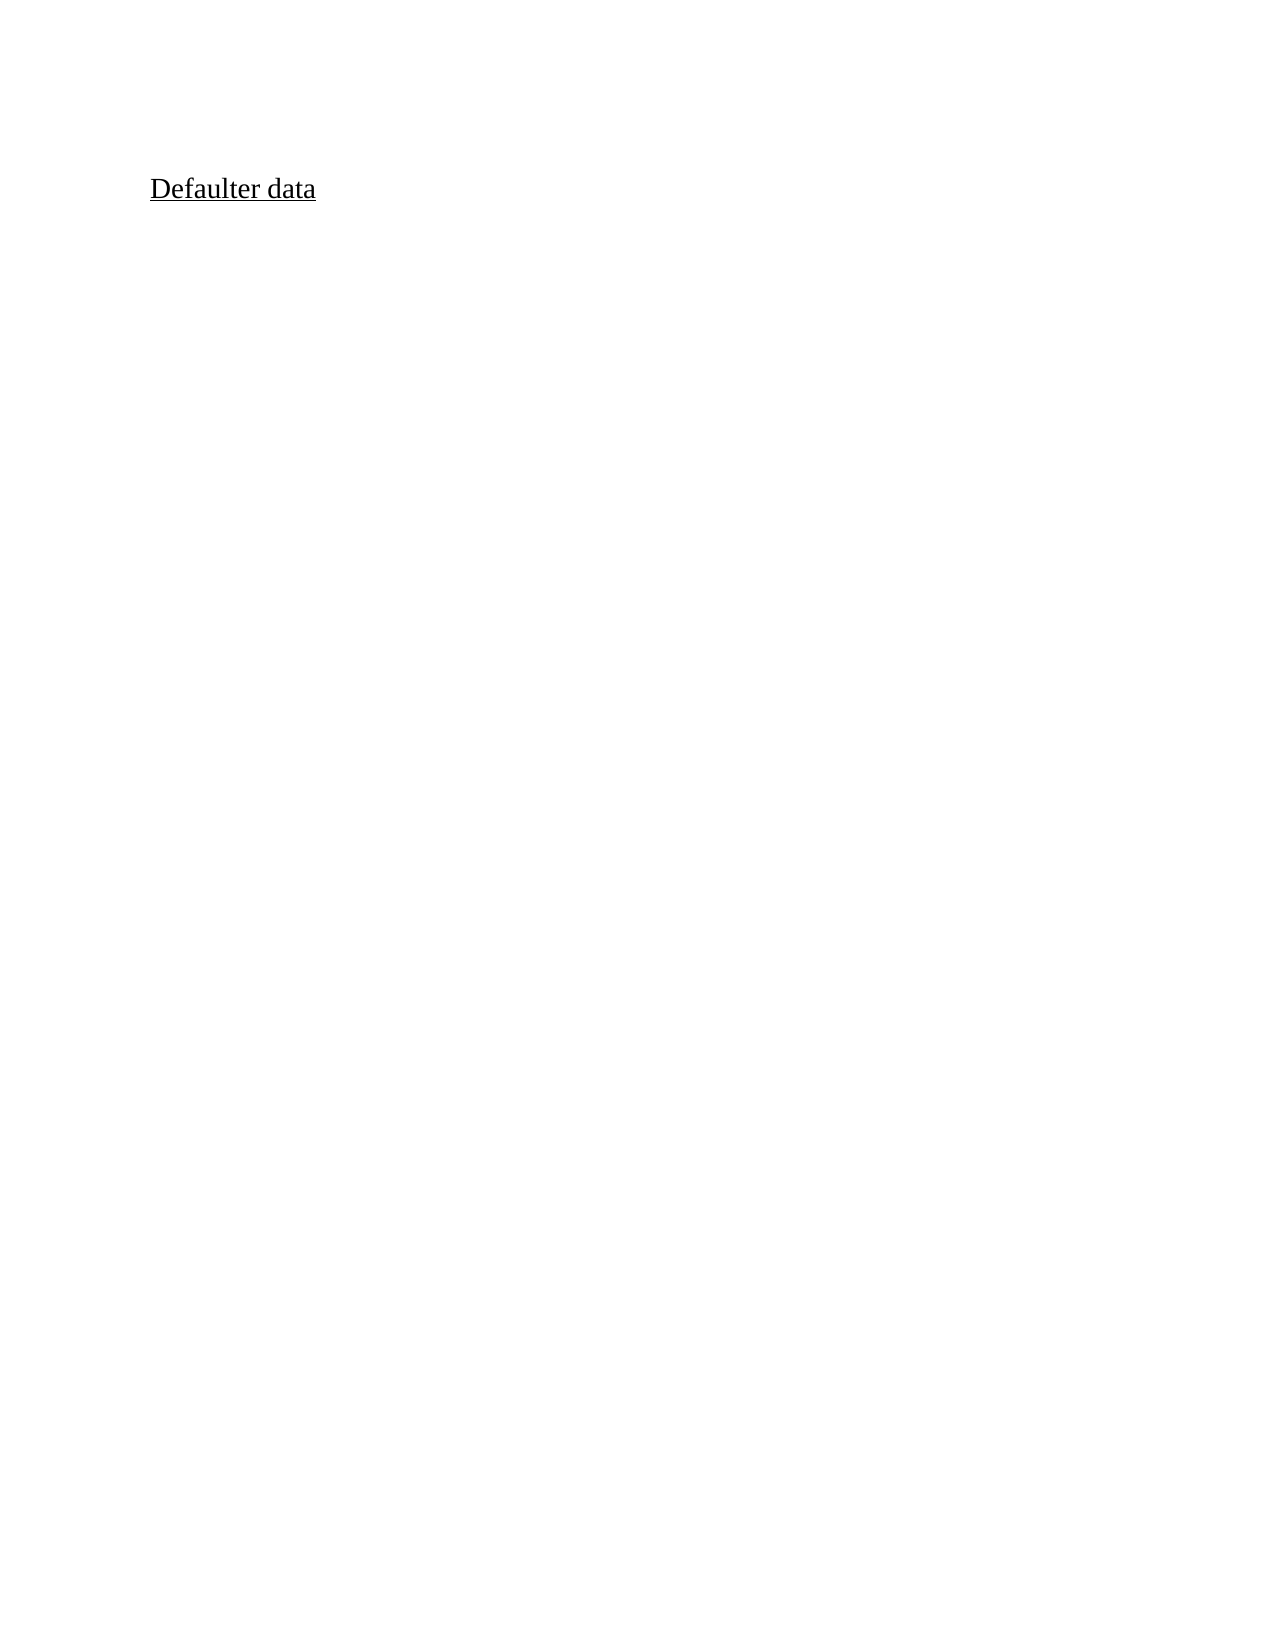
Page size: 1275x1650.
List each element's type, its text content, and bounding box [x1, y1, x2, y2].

subtitle Defaulter data [150, 171, 1125, 204]
